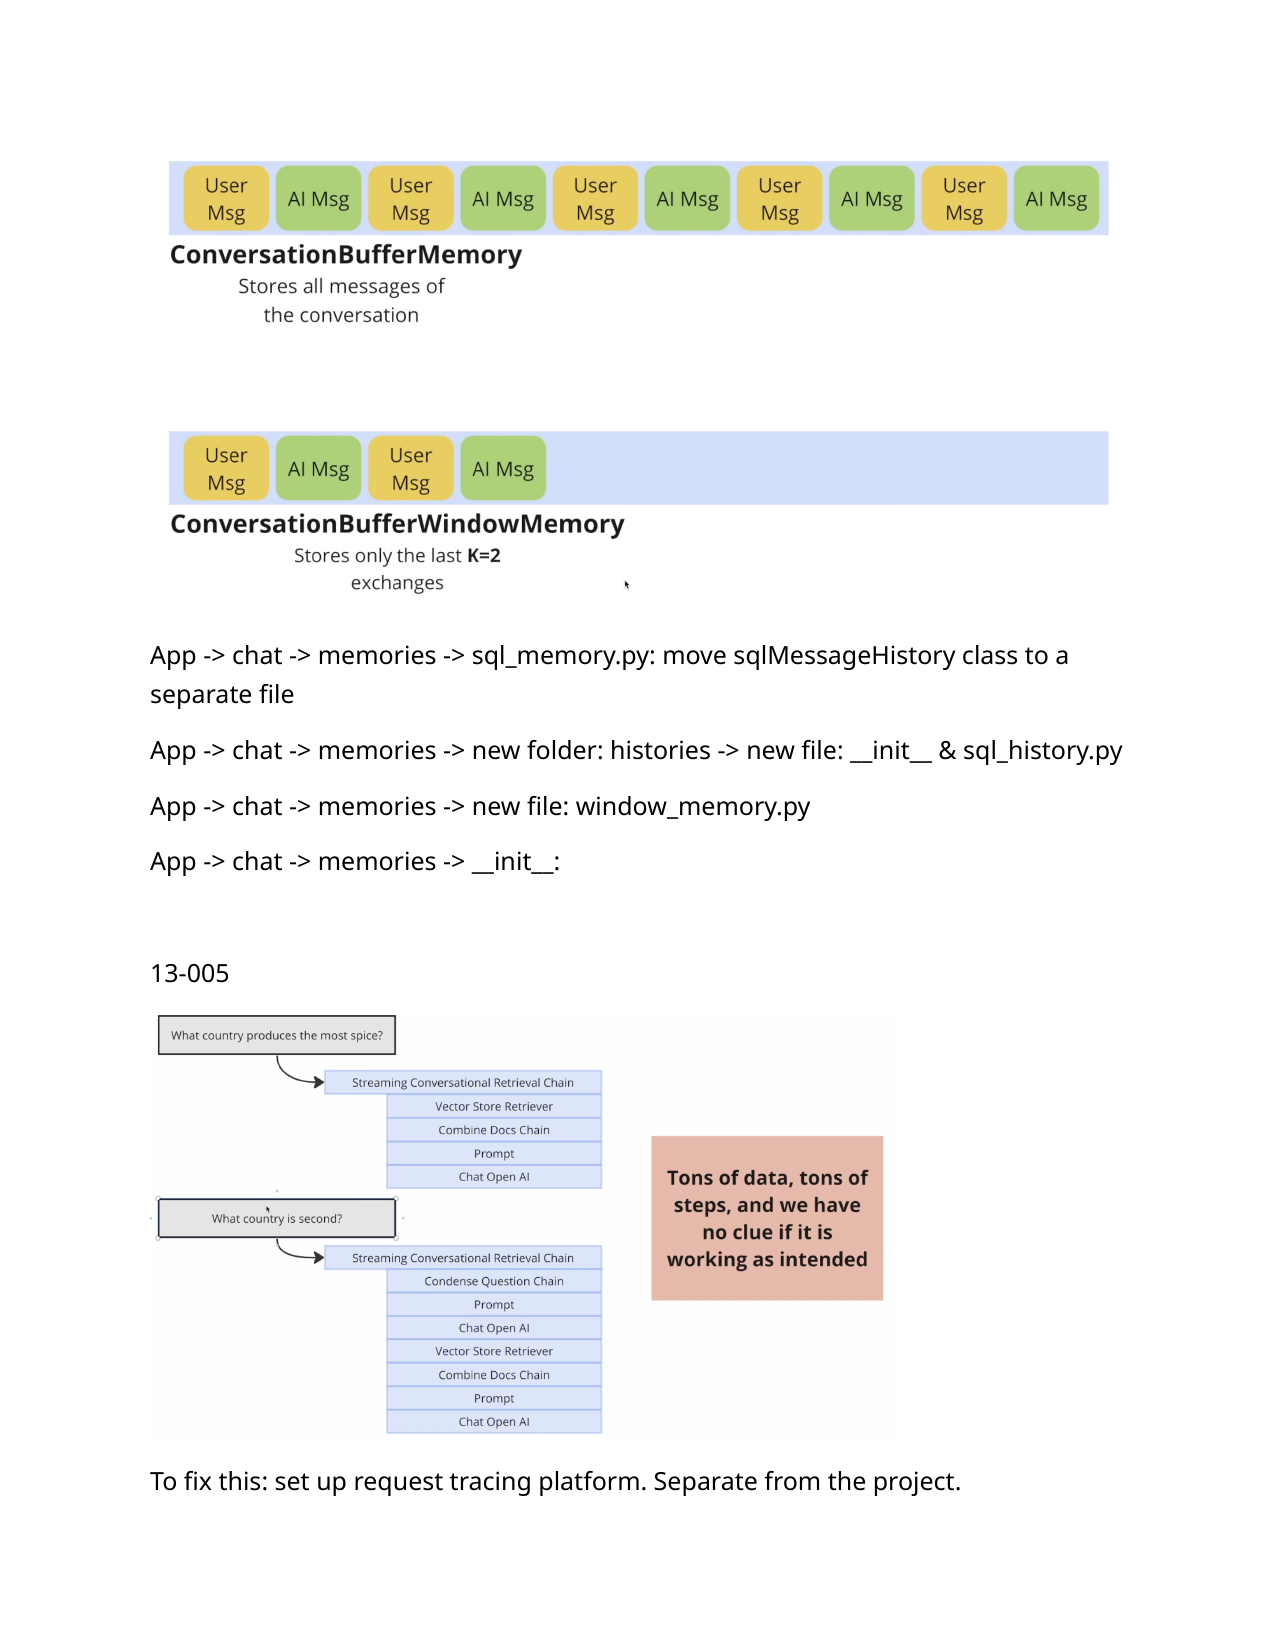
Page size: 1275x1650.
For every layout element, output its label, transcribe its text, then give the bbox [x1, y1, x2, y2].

text App -> chat -> memories -> new folder: histories -> new file: __init__ & sql_history.py [150, 732, 1125, 766]
text 13-005 [150, 956, 1125, 990]
text App -> chat -> memories -> __init__: [150, 844, 1125, 878]
picture [150, 1011, 901, 1443]
text App -> chat -> memories -> new file: window_memory.py [150, 788, 1125, 822]
text App -> chat -> memories -> sql_memory.py: move sqlMessageHistory class to a separate file [150, 637, 1125, 711]
text To fix this: set up request tracing platform. Separate from the project. [150, 1464, 1125, 1498]
picture [150, 150, 1125, 616]
